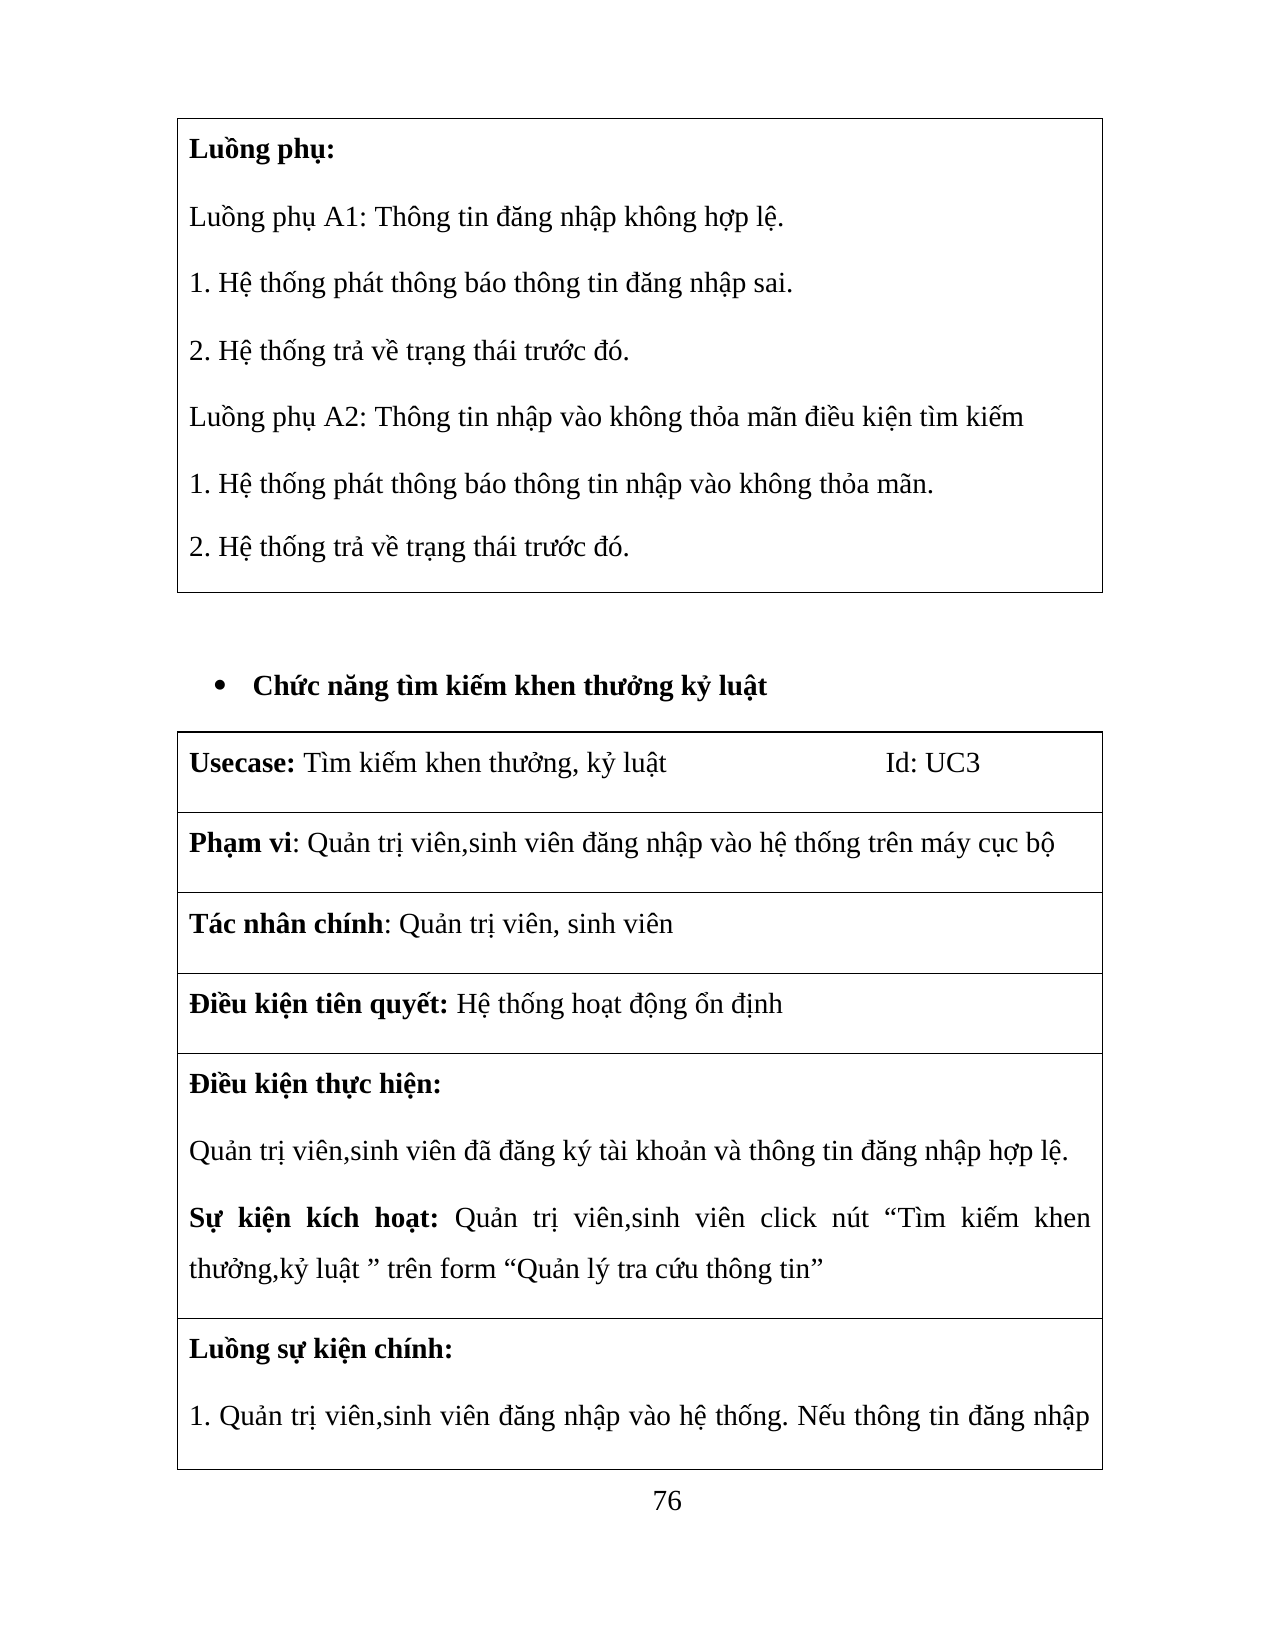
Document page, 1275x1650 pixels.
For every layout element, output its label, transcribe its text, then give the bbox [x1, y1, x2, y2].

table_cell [178, 1319, 1102, 1469]
table_cell Phạm vi: Quản trị viên,sinh viên đăng nhập vào hệ thống trên máy cục bộ [178, 813, 1102, 892]
table_cell Điều kiện thực hiện: Quản trị viên,sinh viên đã đăng ký tài khoản và thông tin đăng nhập hợp lệ. Sự kiện kích hoạt: Quản trị viên,sinh viên click nút “Tìm kiếm khen thưởng,kỷ luật ” trên form “Quản lý tra cứu thông tin” [178, 1054, 1102, 1318]
table_cell Tác nhân chính: Quản trị viên, sinh viên [178, 893, 1102, 973]
table_cell Điều kiện tiên quyết: Hệ thống hoạt động ổn định [178, 974, 1102, 1053]
table_cell Luồng phụ: Luồng phụ A1: Thông tin đăng nhập không hợp lệ. 1. Hệ thống phát thông báo thông tin đăng nhập sai. 2. Hệ thống trả về trạng thái trước đó. Luồng phụ A2: Thông tin nhập vào không thỏa mãn điều kiện tìm kiếm 1. Hệ thống phát thông báo thông tin nhập vào không thỏa mãn. 2. Hệ thống trả về trạng thái trước đó. [178, 119, 1102, 592]
table_header Usecase: Tìm kiếm khen thưởng, kỷ luật Id: UC3 [178, 733, 1102, 812]
list Chức năng tìm kiếm khen thưởng kỷ luật [215, 668, 1157, 702]
